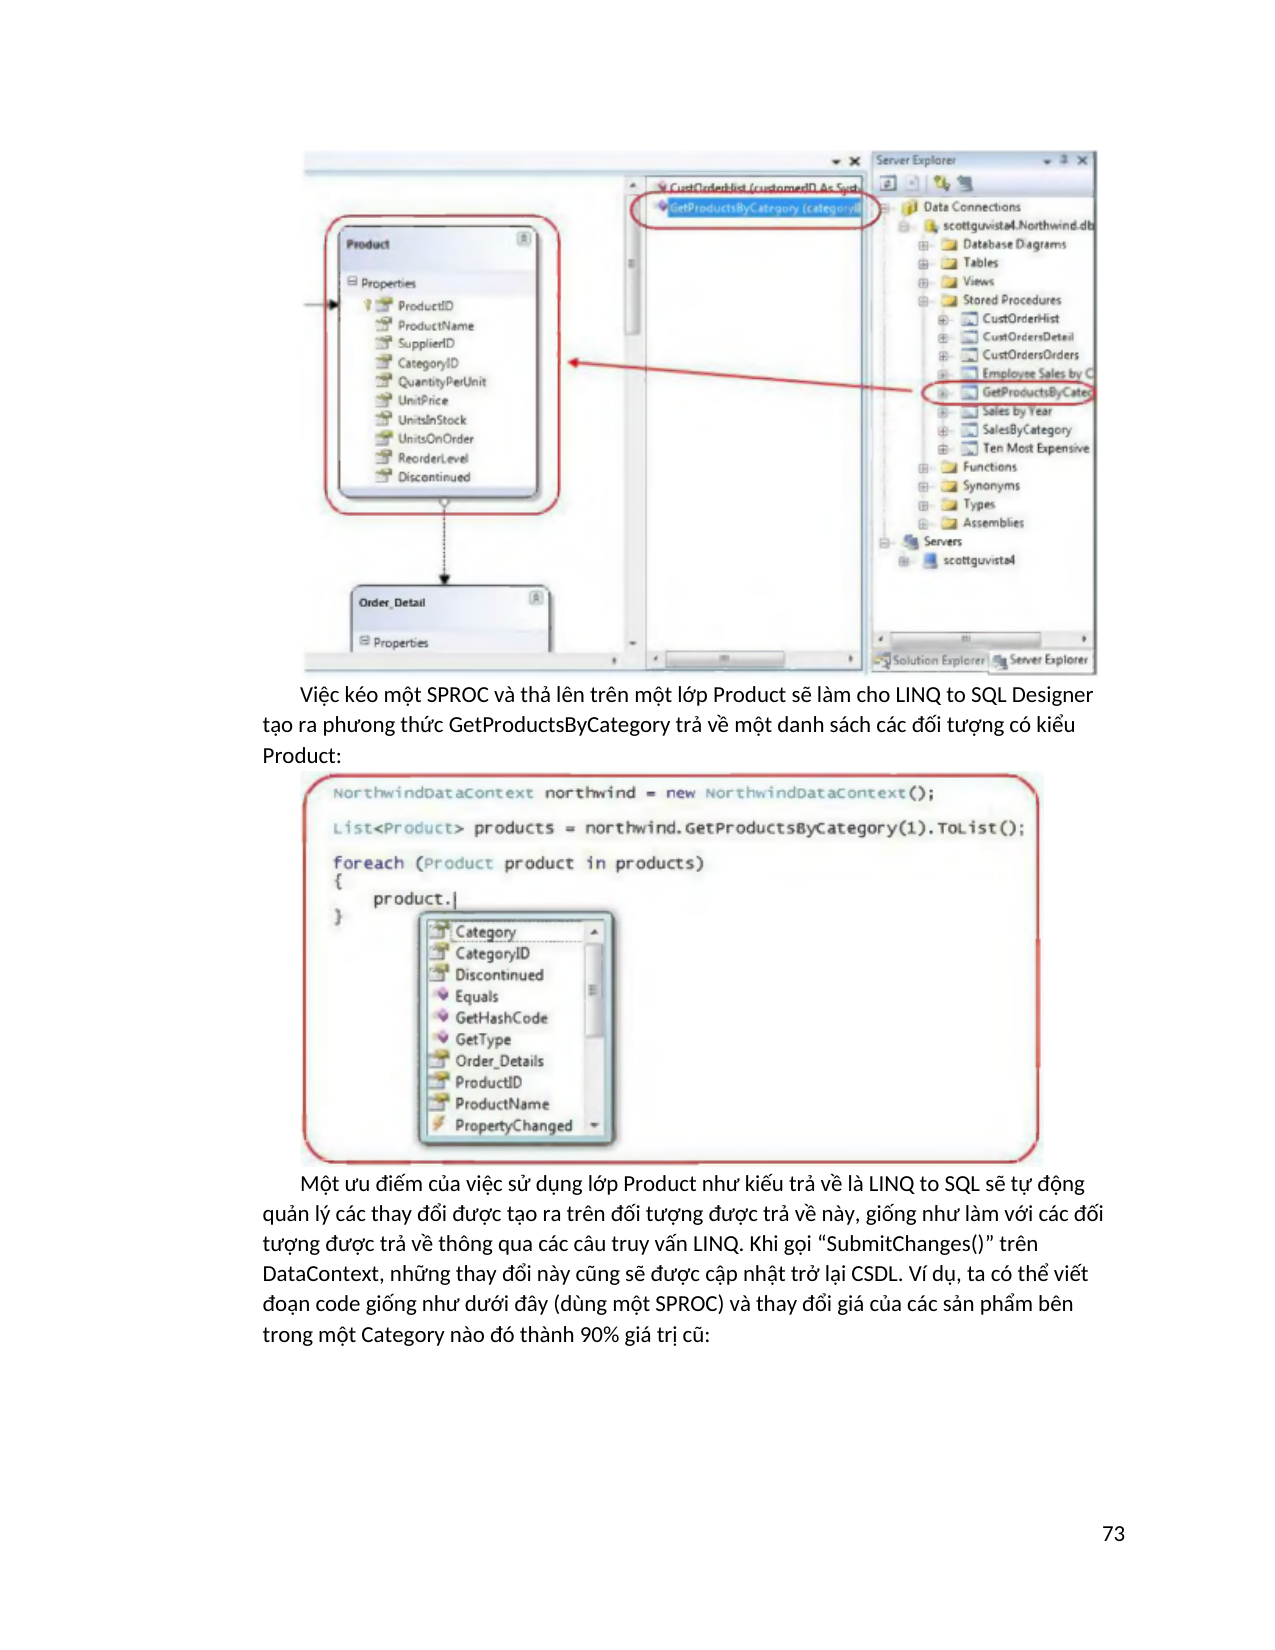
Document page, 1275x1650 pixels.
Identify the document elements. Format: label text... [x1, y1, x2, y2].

picture [300, 771, 1044, 1167]
list Việc kéo một SPROC và thả lên trên một lớp Product sẽ làm cho LINQ to SQL Designer tạo ra phưong thức GetProductsByCategory trả về một danh sách các đối tượng có kiểu Product: [262, 680, 1125, 769]
picture [300, 150, 1099, 679]
list Một ưu điếm của việc sử dụng lớp Product như kiếu trả về là LINQ to SQL sẽ tự động quản lý các thay đổi được tạo ra trên đối tượng được trả về này, giống như làm với các đối tượng được trả về thông qua các câu truy vấn LINQ. Khi gọi “SubmitChanges()” trên DataContext, những thay đổi này cũng sẽ được cập nhật trở lại CSDL. Ví dụ, ta có thể viết đoạn code giống như dưới đây (dùng một SPROC) và thay đổi giá của các sản phẩm bên trong một Category nào đó thành 90% giá trị cũ: [262, 1169, 1125, 1348]
